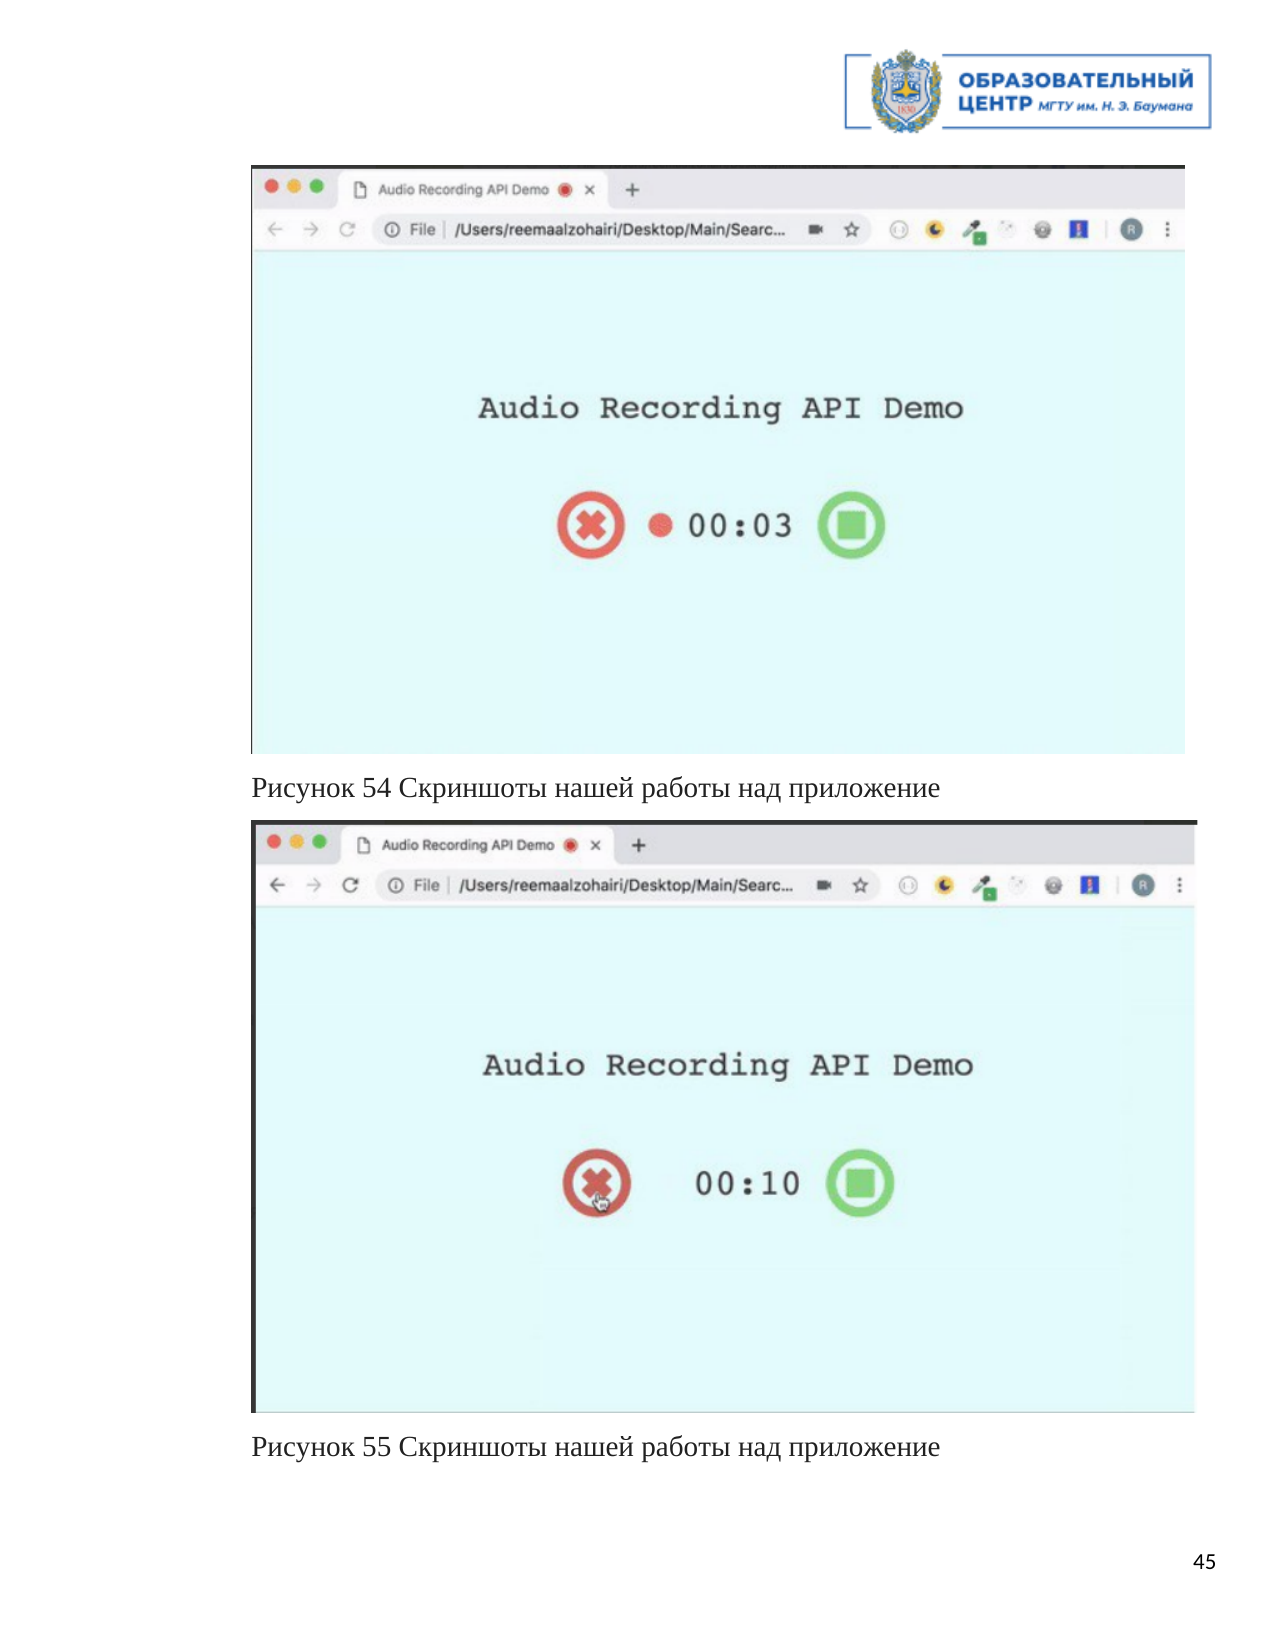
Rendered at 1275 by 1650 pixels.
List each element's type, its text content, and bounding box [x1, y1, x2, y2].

picture [251, 165, 1185, 754]
text Рисунок 55 Скриншоты нашей работы над приложение [177, 1429, 1216, 1462]
text Рисунок 54 Скриншоты нашей работы над приложение [177, 771, 1216, 804]
picture [251, 820, 1198, 1413]
picture [814, 26, 1262, 149]
